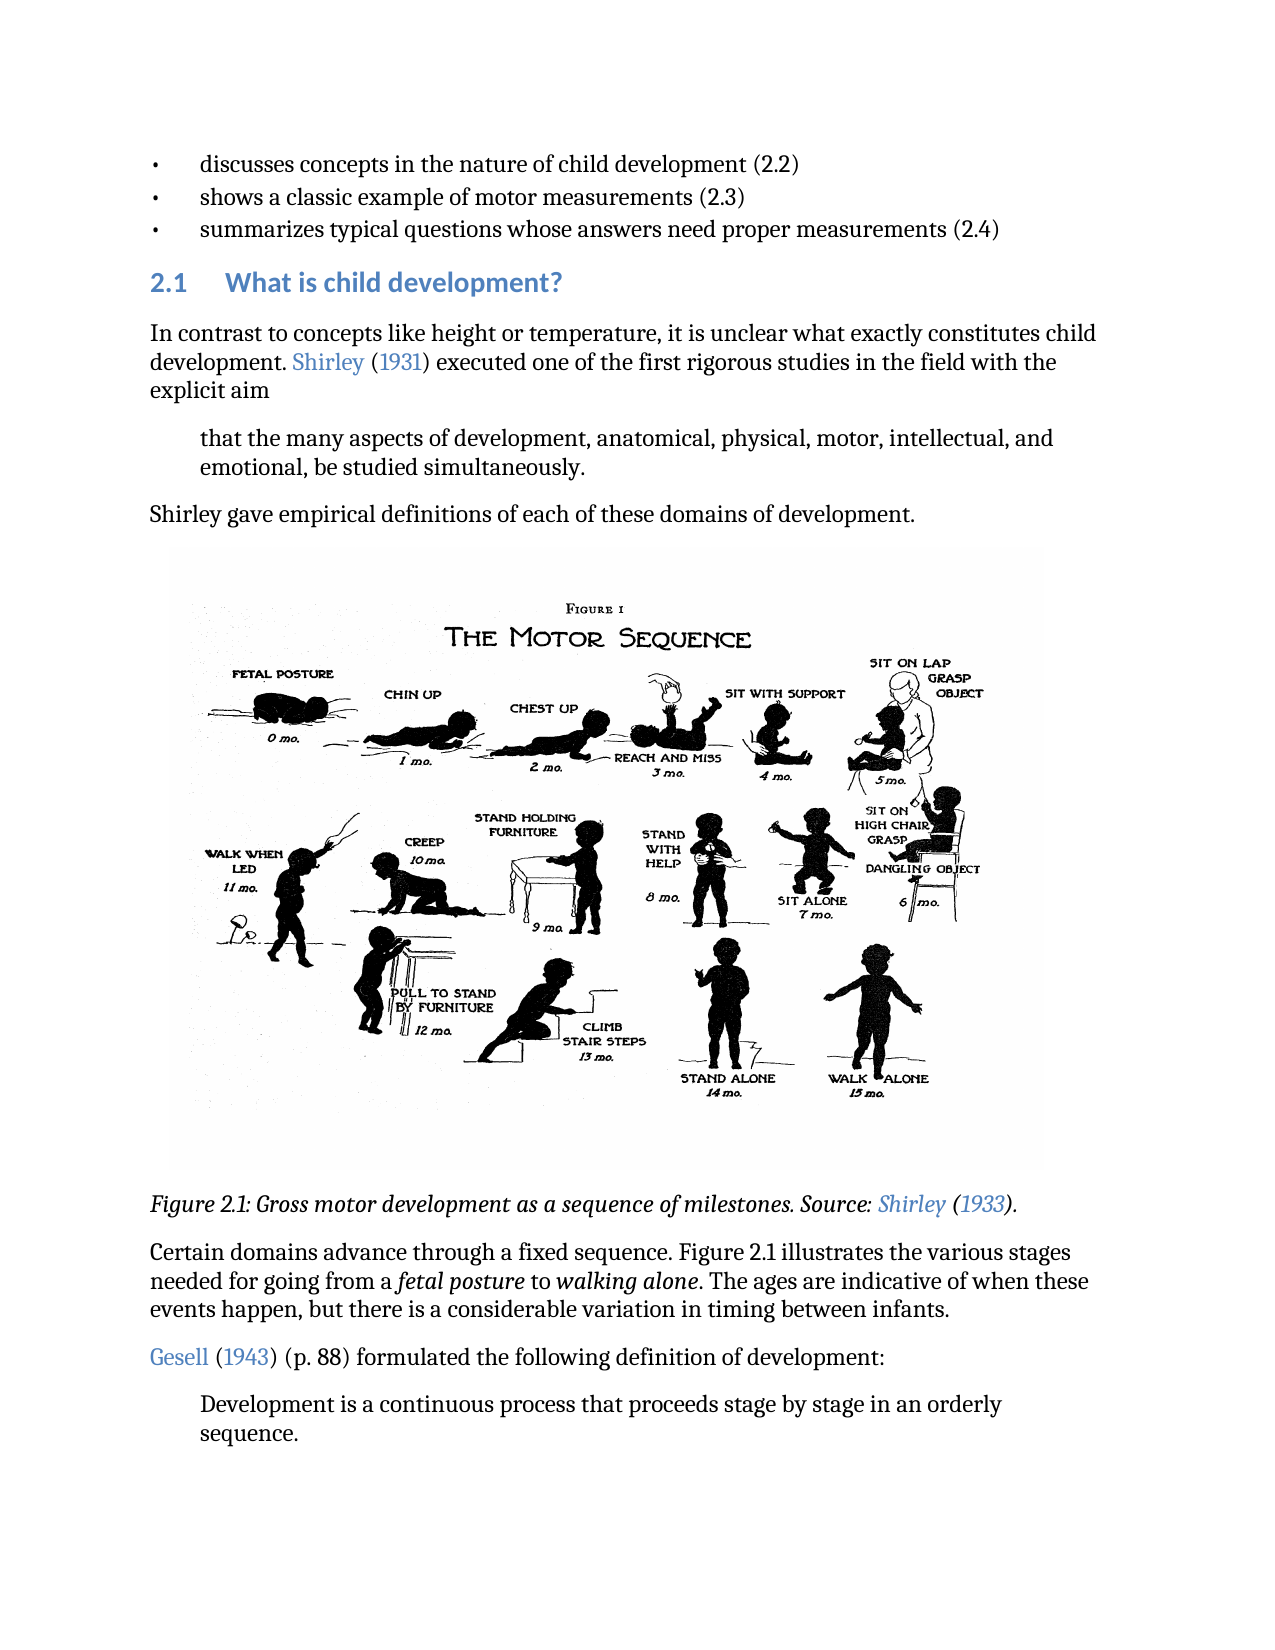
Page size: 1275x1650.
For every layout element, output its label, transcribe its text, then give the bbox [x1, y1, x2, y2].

subtitle 2.1 What is child development? [150, 264, 1125, 300]
text Certain domains advance through a fixed sequence. Figure 2.1 illustrates the various stages needed for going from a fetal posture to walking alone. The ages are indicative of when these events happen, but there is a considerable variation in timing between infants. [150, 1238, 1125, 1324]
text In contrast to concepts like height or temperature, it is unclear what exactly constitutes child development. Shirley (1931) executed one of the first rigorous studies in the field with the explicit aim [150, 319, 1125, 405]
text Shirley gave empirical definitions of each of these domains of development. [150, 500, 1125, 529]
list discusses concepts in the nature of child development (2.2) [150, 150, 1125, 179]
list shows a classic example of motor measurements (2.3) [150, 182, 1125, 211]
text that the many aspects of development, anatomical, physical, motor, intellectual, and emotional, be studied simultaneously. [200, 424, 1075, 481]
text Gesell (1943) (p. 88) formulated the following definition of development: [150, 1343, 1125, 1372]
list summarizes typical questions whose answers need proper measurements (2.4) [150, 215, 1125, 244]
text Figure 2.1: Gross motor development as a sequence of milestones. Source: Shirley (1933). [150, 1190, 1125, 1219]
picture [168, 547, 1044, 1170]
text Development is a continuous process that proceeds stage by stage in an orderly sequence. [200, 1390, 1075, 1448]
